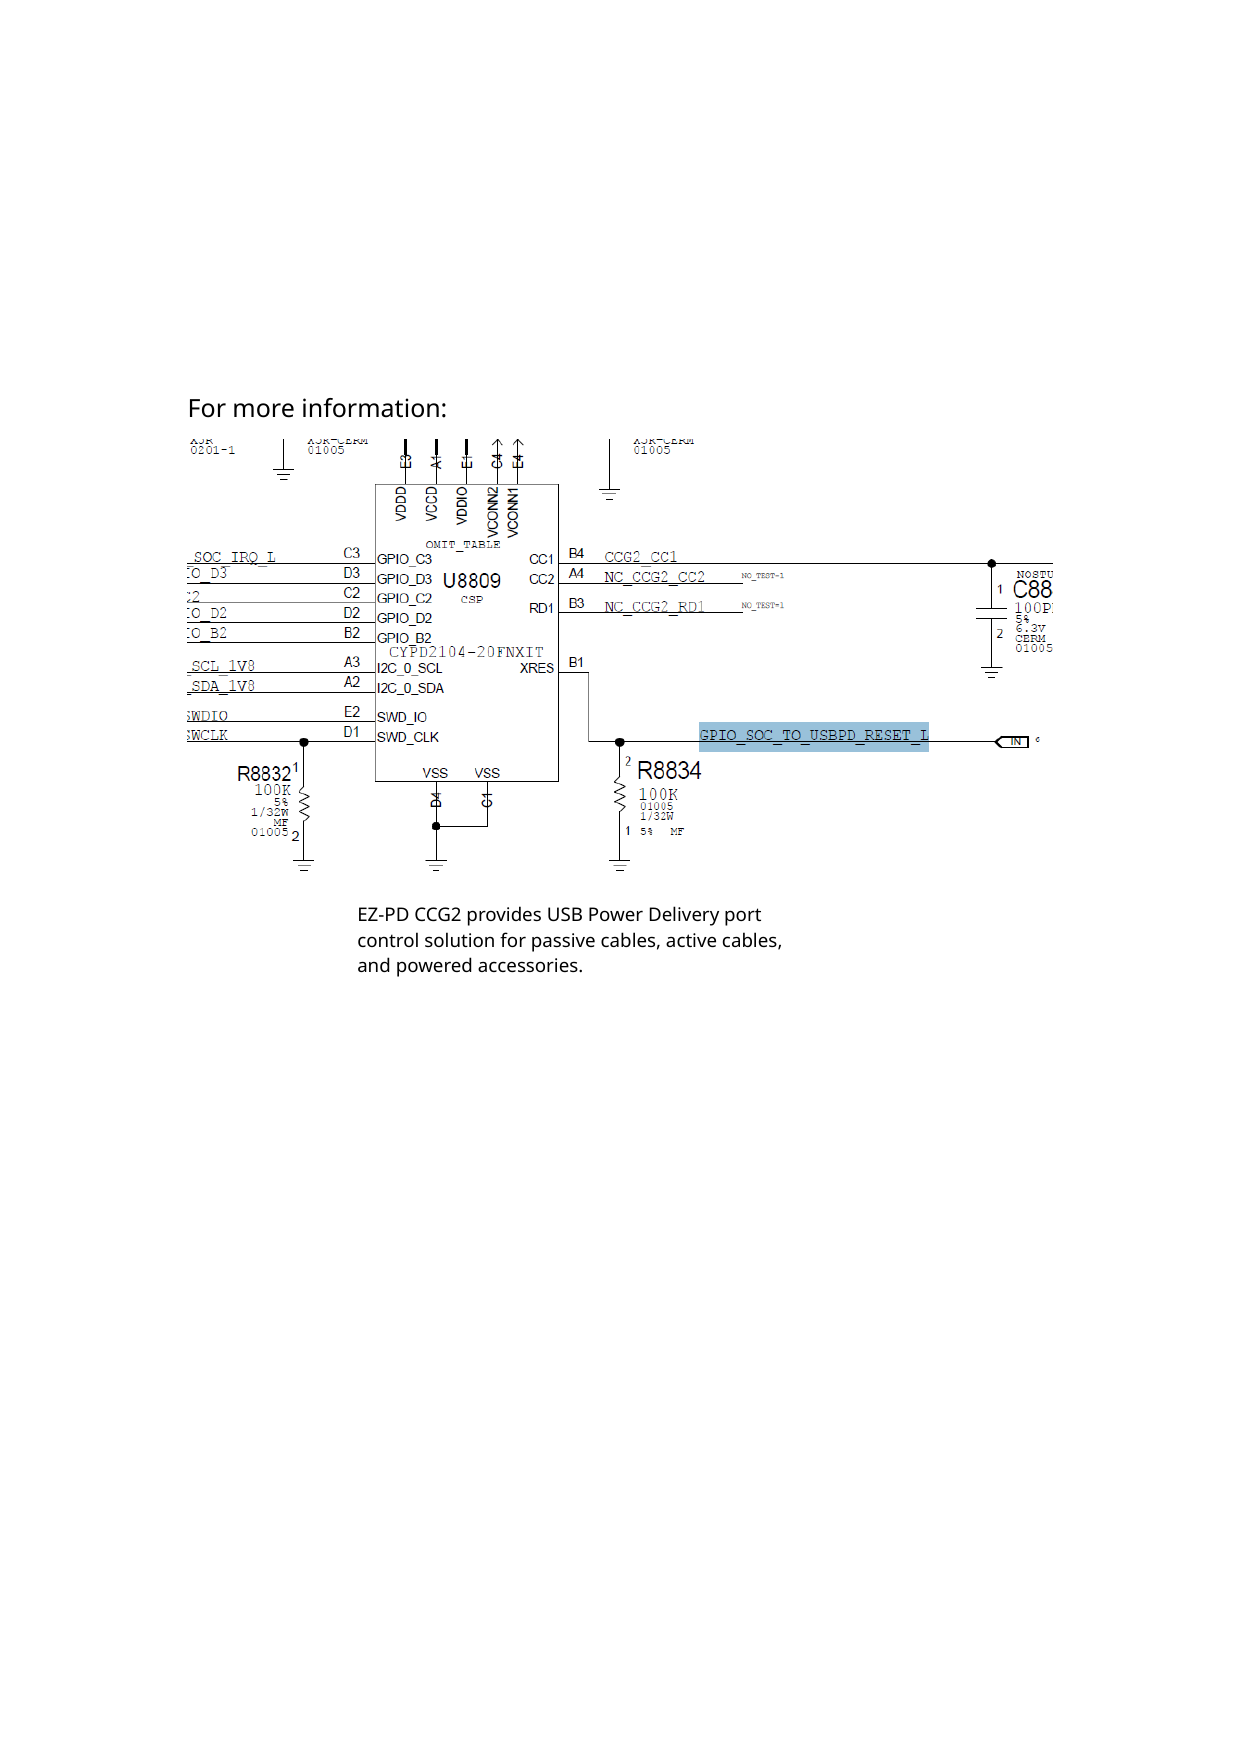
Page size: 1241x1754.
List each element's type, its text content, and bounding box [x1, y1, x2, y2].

picture [187, 439, 1053, 902]
text For more information: [187, 389, 1053, 427]
